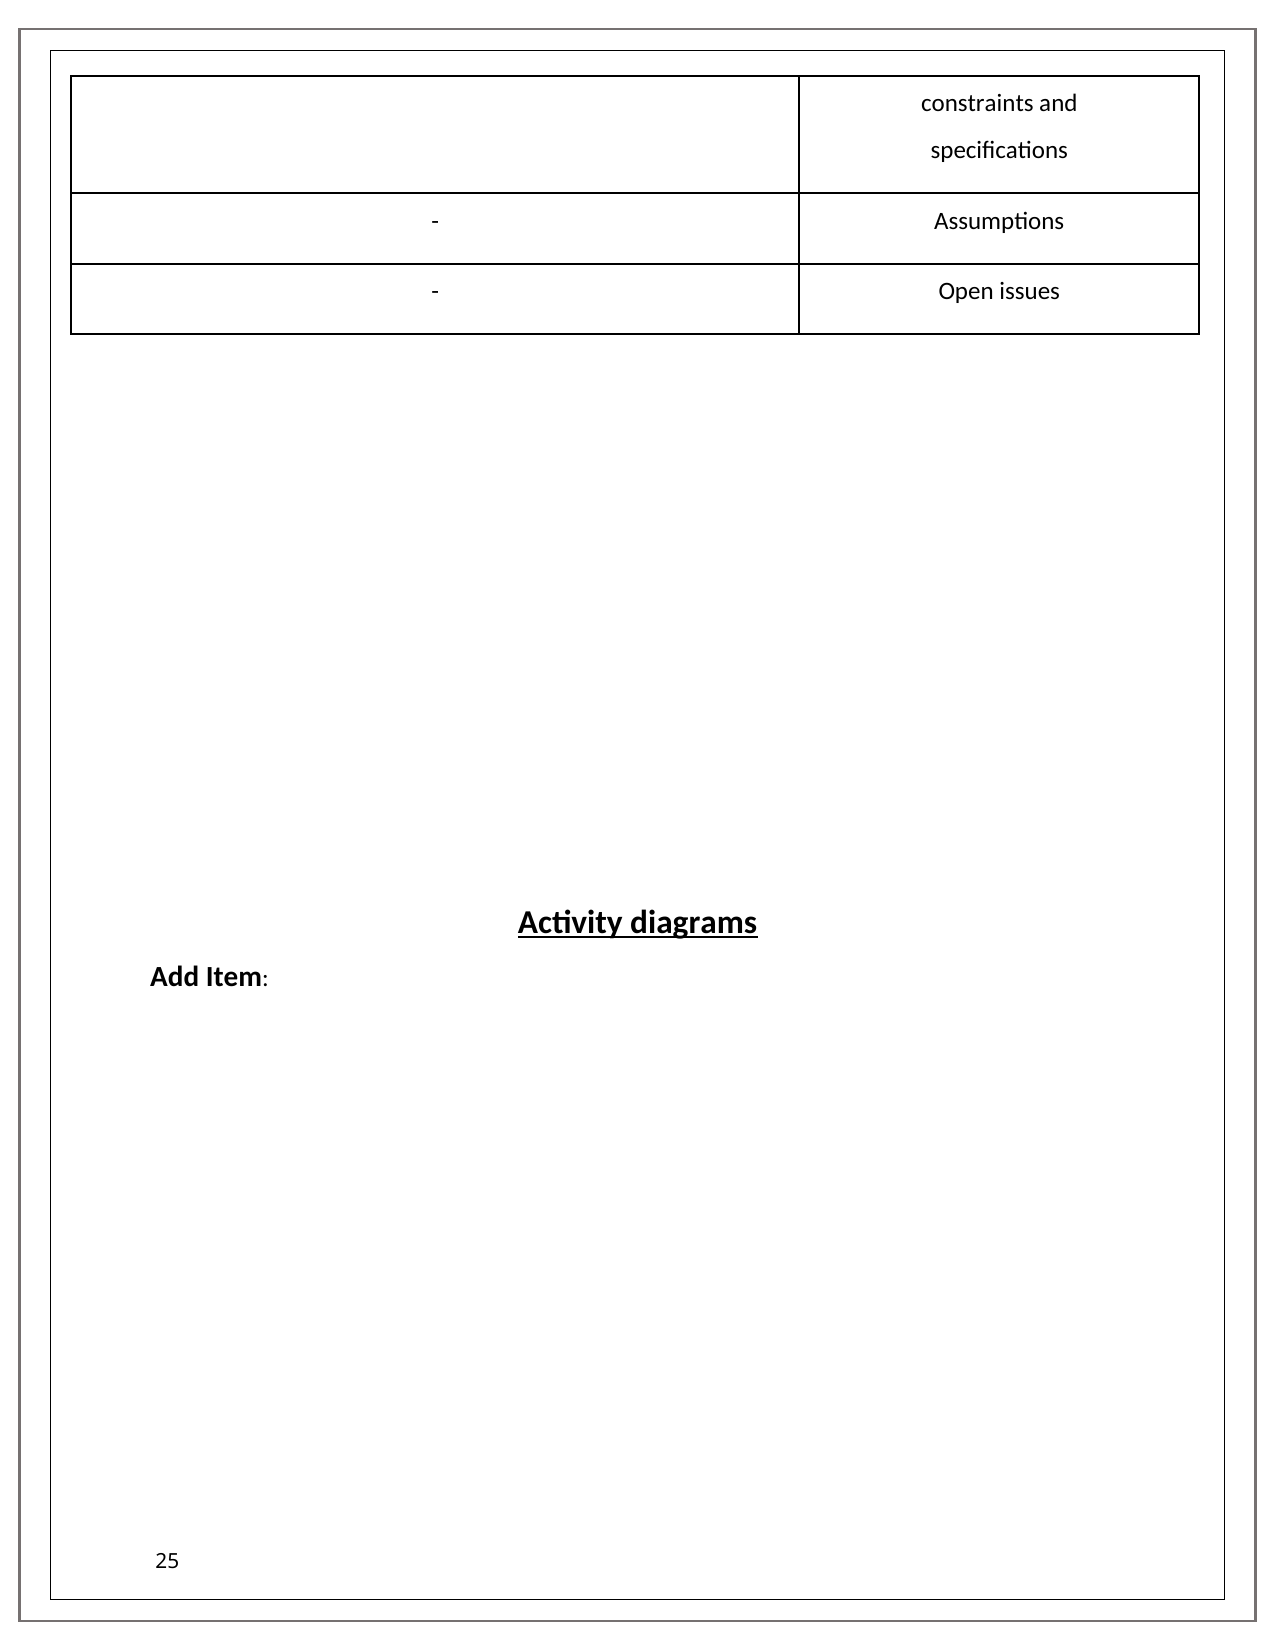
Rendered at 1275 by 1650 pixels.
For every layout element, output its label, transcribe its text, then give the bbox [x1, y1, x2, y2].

table_cell - [72, 265, 798, 332]
text Activity diagrams [150, 901, 1125, 942]
table_cell [800, 265, 1198, 332]
table_cell - [72, 77, 798, 192]
table_cell - [72, 194, 798, 262]
table_cell [800, 194, 1198, 262]
text Add Item: [150, 958, 1125, 994]
table_cell [800, 77, 1198, 192]
